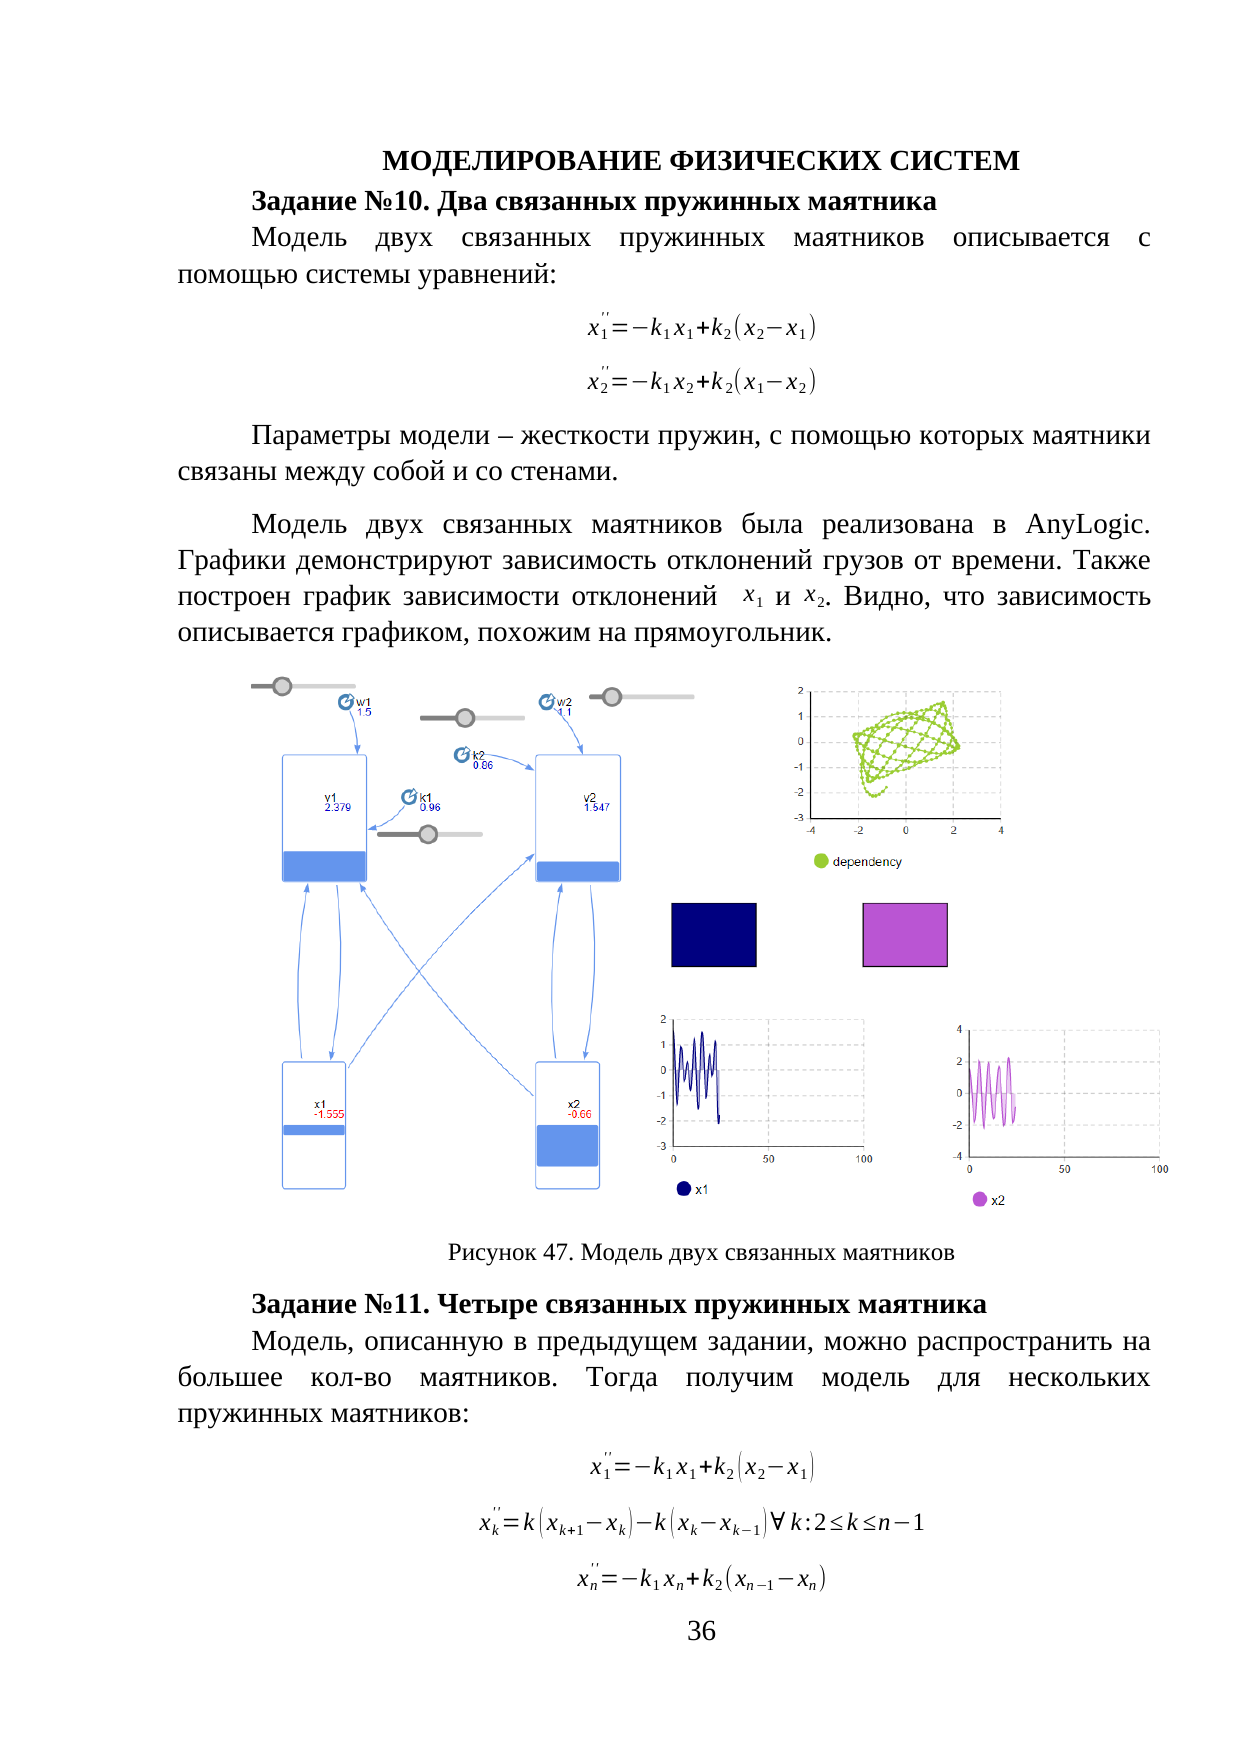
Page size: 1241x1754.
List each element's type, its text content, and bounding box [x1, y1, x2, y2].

text Модель двух связанных пружинных маятников описывается с помощью системы уравнений: [177, 219, 1152, 289]
subtitle Задание №10. Два связанных пружинных маятника [177, 183, 1152, 217]
subtitle Задание №11. Четыре связанных пружинных маятника [177, 1287, 1152, 1320]
subtitle МОДЕЛИРОВАНИЕ ФИЗИЧЕСКИХ СИСТЕМ [177, 143, 1152, 177]
text Рисунок 47. Модель двух связанных маятников [177, 1237, 1152, 1266]
text Модель двух связанных маятников была реализована в AnyLogic. Графики демонстрируют зависимость отклонений грузов от времени. Также построен график зависимости отклонений и . Видно, что зависимость описывается графиком, похожим на прямоугольник. [177, 506, 1152, 648]
text Модель, описанную в предыдущем задании, можно распространить на большее кол-во маятников. Тогда получим модель для нескольких пружинных маятников: [177, 1323, 1152, 1429]
text Параметры модели – жесткости пружин, с помощью которых маятники связаны между собой и со стенами. [177, 417, 1152, 487]
picture [251, 667, 1176, 1218]
